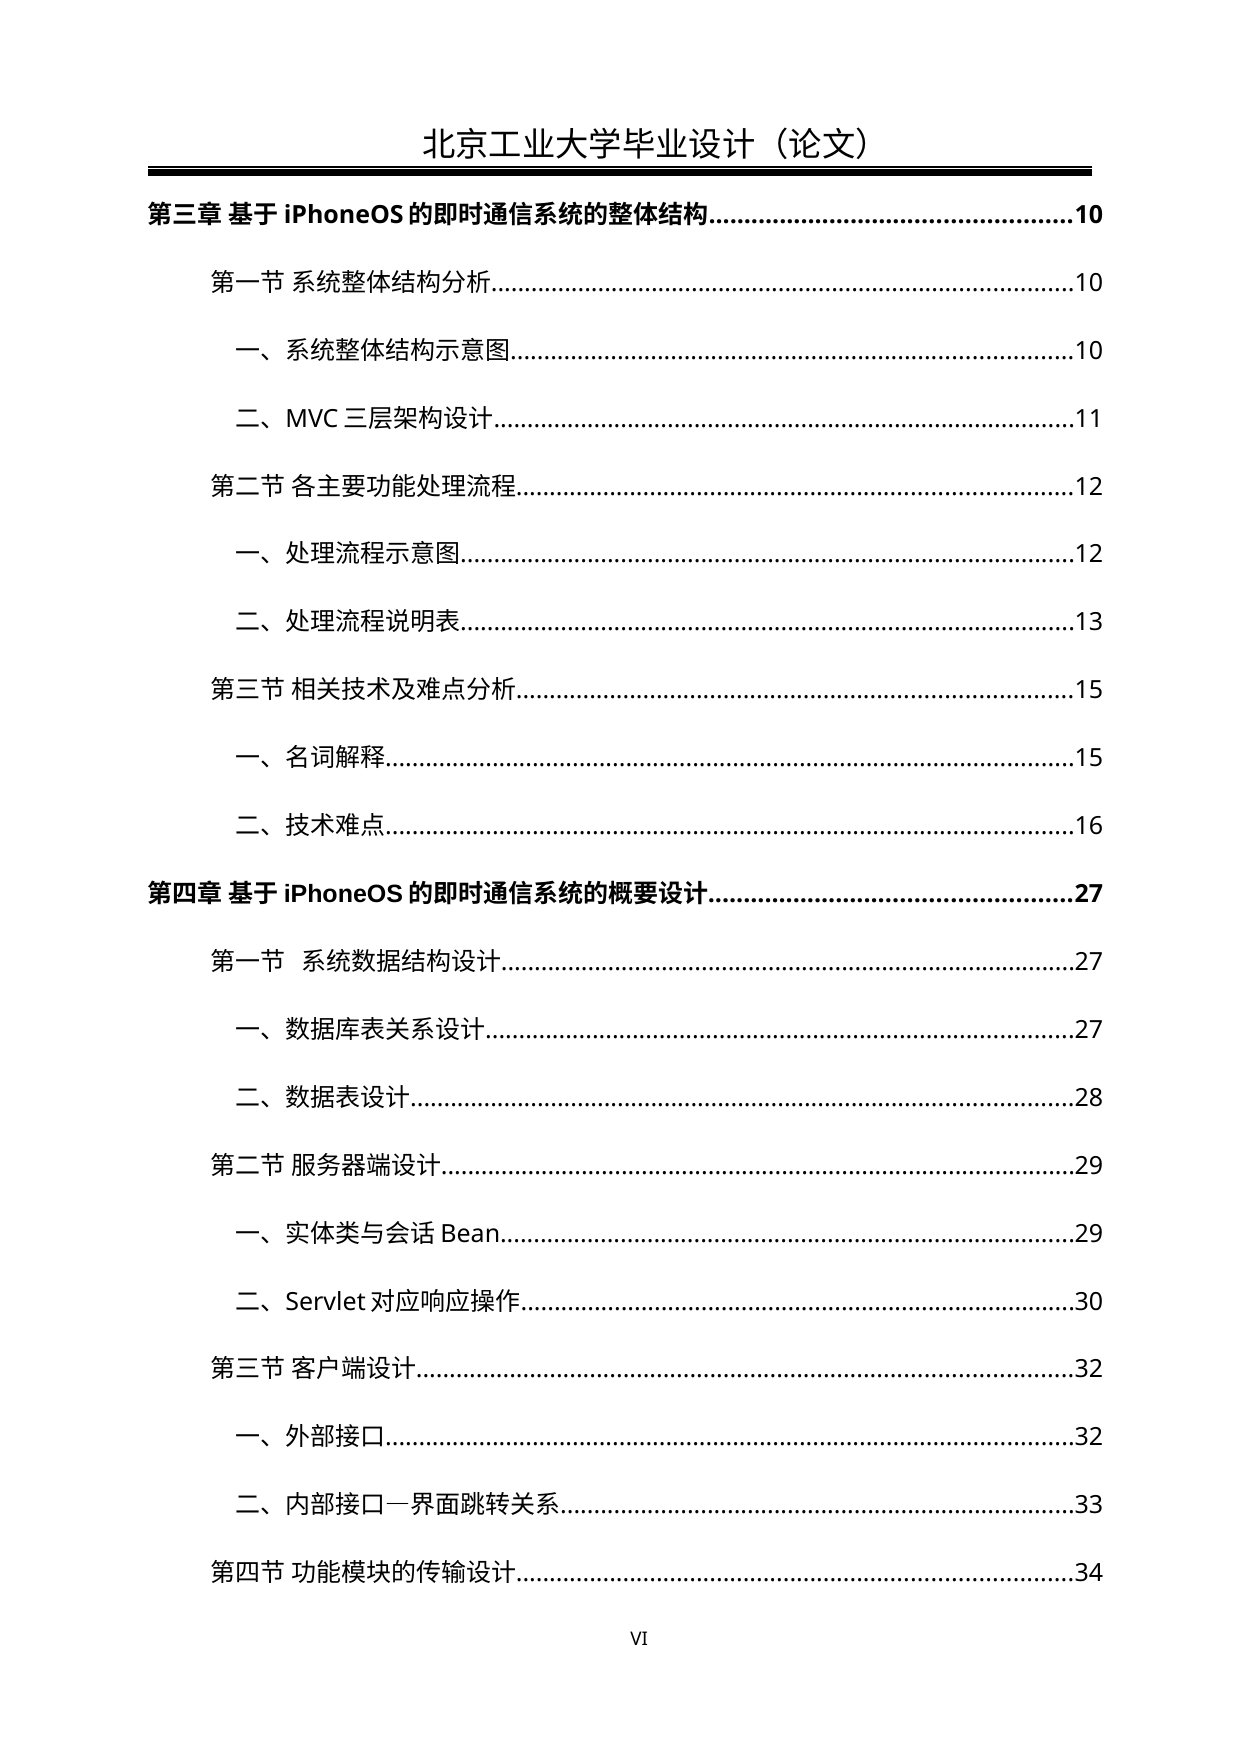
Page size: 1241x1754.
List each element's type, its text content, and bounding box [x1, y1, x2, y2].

text 第三节 客户端设计 32 [198, 1333, 1092, 1401]
text 第三章 基于iPhoneOS的即时通信系统的整体结构 10 [148, 178, 1092, 246]
text 一、系统整体结构示意图 10 [235, 314, 1092, 382]
text 一、名词解释 15 [235, 722, 1092, 790]
text 第四章 基于iPhoneOS的即时通信系统的概要设计 27 [148, 858, 1092, 926]
text 一、外部接口 32 [235, 1401, 1092, 1469]
text 第一节 系统整体结构分析 10 [198, 246, 1092, 314]
text 二、内部接口—界面跳转关系 33 [235, 1469, 1092, 1537]
text 二、数据表设计 28 [235, 1061, 1092, 1129]
text 二、处理流程说明表 13 [235, 586, 1092, 654]
text 一、处理流程示意图 12 [235, 518, 1092, 586]
text 一、实体类与会话Bean 29 [235, 1197, 1092, 1265]
text 第二节 各主要功能处理流程 12 [198, 450, 1092, 518]
text 一、数据库表关系设计 27 [235, 993, 1092, 1061]
text 第二节 服务器端设计 29 [198, 1129, 1092, 1197]
text 第四节 功能模块的传输设计 34 [198, 1537, 1092, 1605]
text 第一节 系统数据结构设计 27 [198, 926, 1092, 993]
text 二、MVC三层架构设计 11 [235, 382, 1092, 450]
text 二、技术难点 16 [235, 790, 1092, 858]
text 二、Servlet对应响应操作 30 [235, 1265, 1092, 1333]
text 第三节 相关技术及难点分析 15 [198, 654, 1092, 722]
